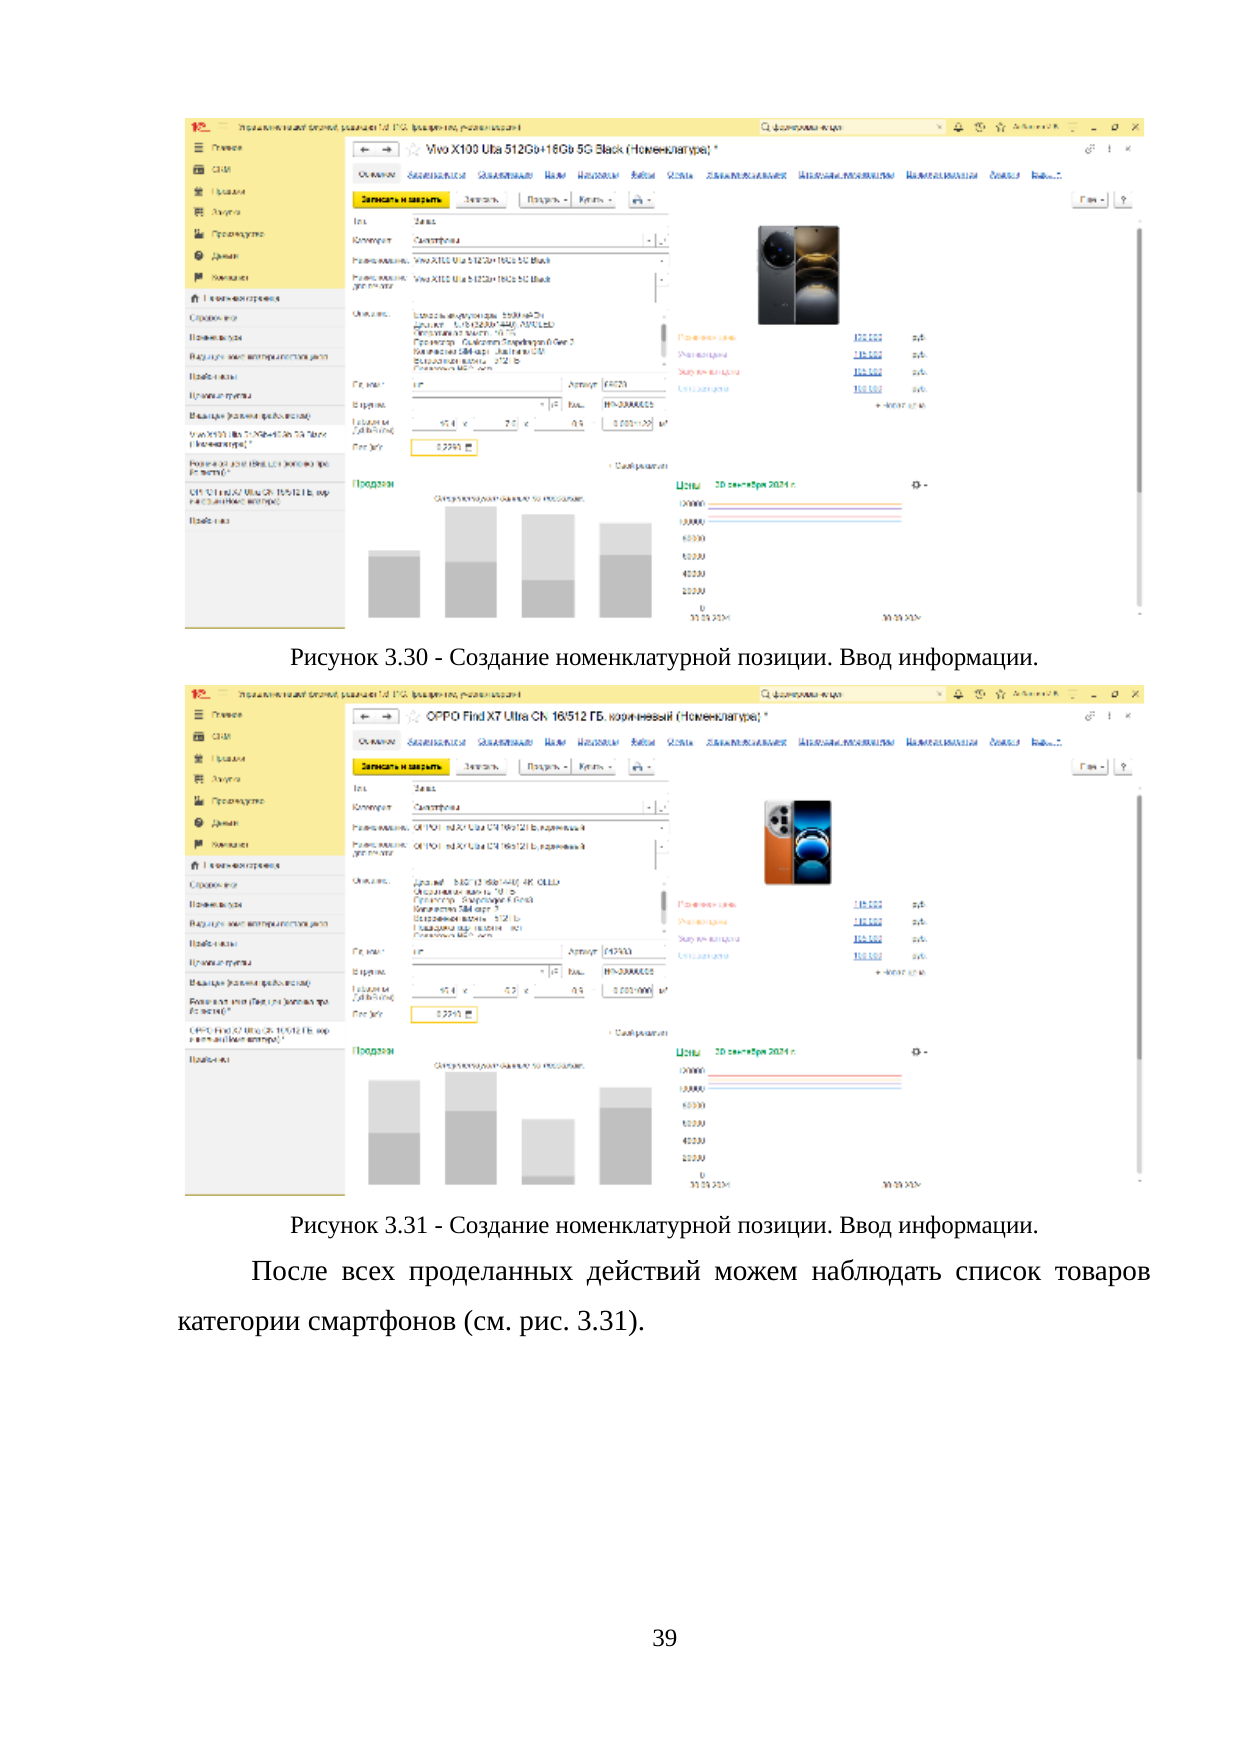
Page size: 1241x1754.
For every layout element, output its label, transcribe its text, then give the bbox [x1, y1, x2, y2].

text Рисунок 3.31 - Создание номенклатурной позиции. Ввод информации. [177, 1210, 1152, 1239]
text После всех проделанных действий можем наблюдать список товаров категории смартфонов (см. рис. 3.31). [177, 1253, 1152, 1337]
text Рисунок 3.30 - Создание номенклатурной позиции. Ввод информации. [177, 642, 1152, 671]
picture [184, 685, 1145, 1196]
picture [184, 118, 1145, 629]
